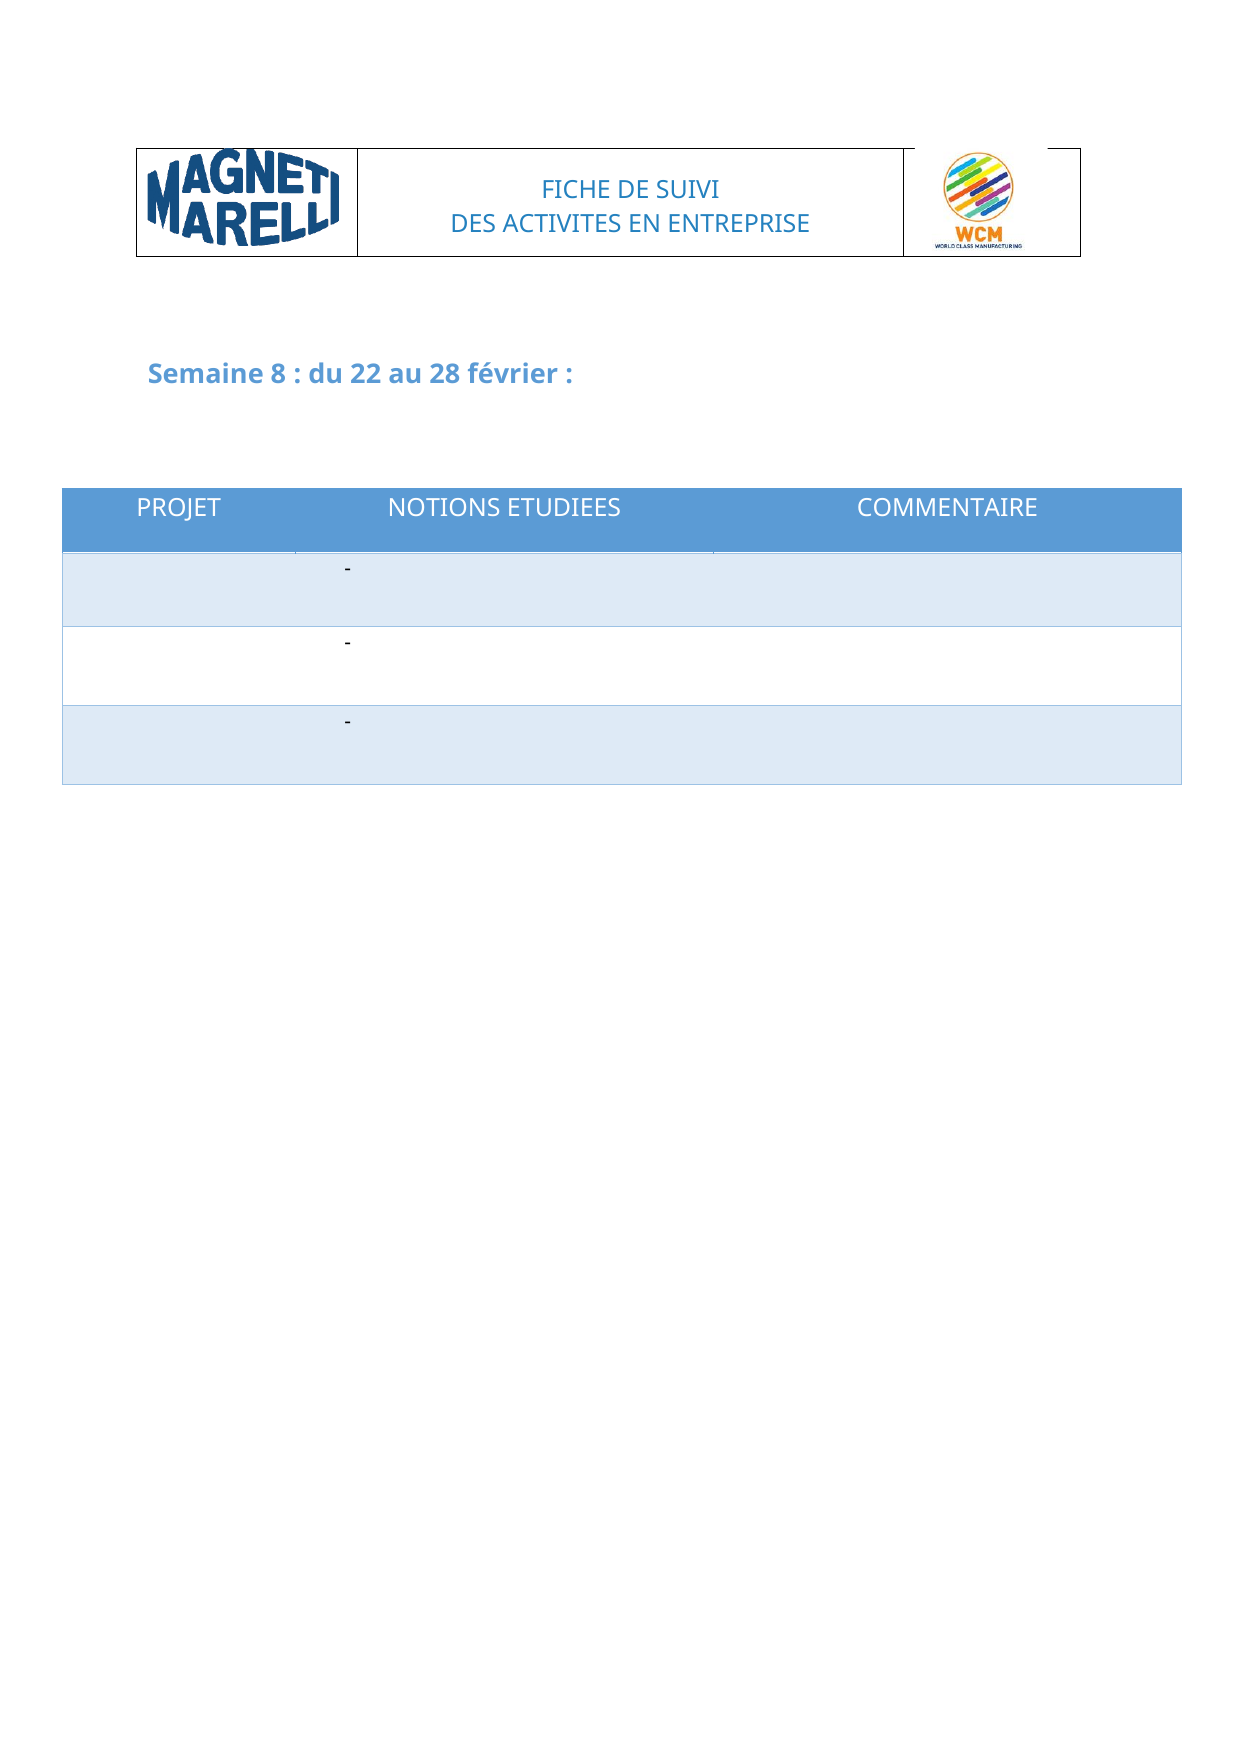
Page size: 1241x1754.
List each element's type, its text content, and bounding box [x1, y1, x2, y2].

table_cell [295, 706, 713, 784]
table_header NOTIONS ETUDIEES [296, 489, 713, 552]
table_cell [713, 706, 1181, 784]
table_cell [63, 554, 295, 626]
table_cell [713, 627, 1181, 705]
subtitle Semaine 8 : du 22 au 28 février : [148, 354, 1093, 391]
table_header [1048, 149, 1080, 256]
picture [914, 148, 1048, 256]
table_header COMMENTAIRE [714, 489, 1181, 552]
table_cell [713, 554, 1181, 626]
picture [147, 148, 339, 246]
table_header [904, 149, 914, 256]
table_cell [63, 627, 295, 705]
table_cell [295, 554, 713, 626]
table_header FICHE DE SUIVI DES ACTIVITES EN ENTREPRISE [358, 149, 903, 256]
table_cell [295, 627, 713, 705]
table_header PROJET [63, 489, 295, 552]
table_header [137, 149, 357, 256]
table_cell [63, 706, 295, 784]
